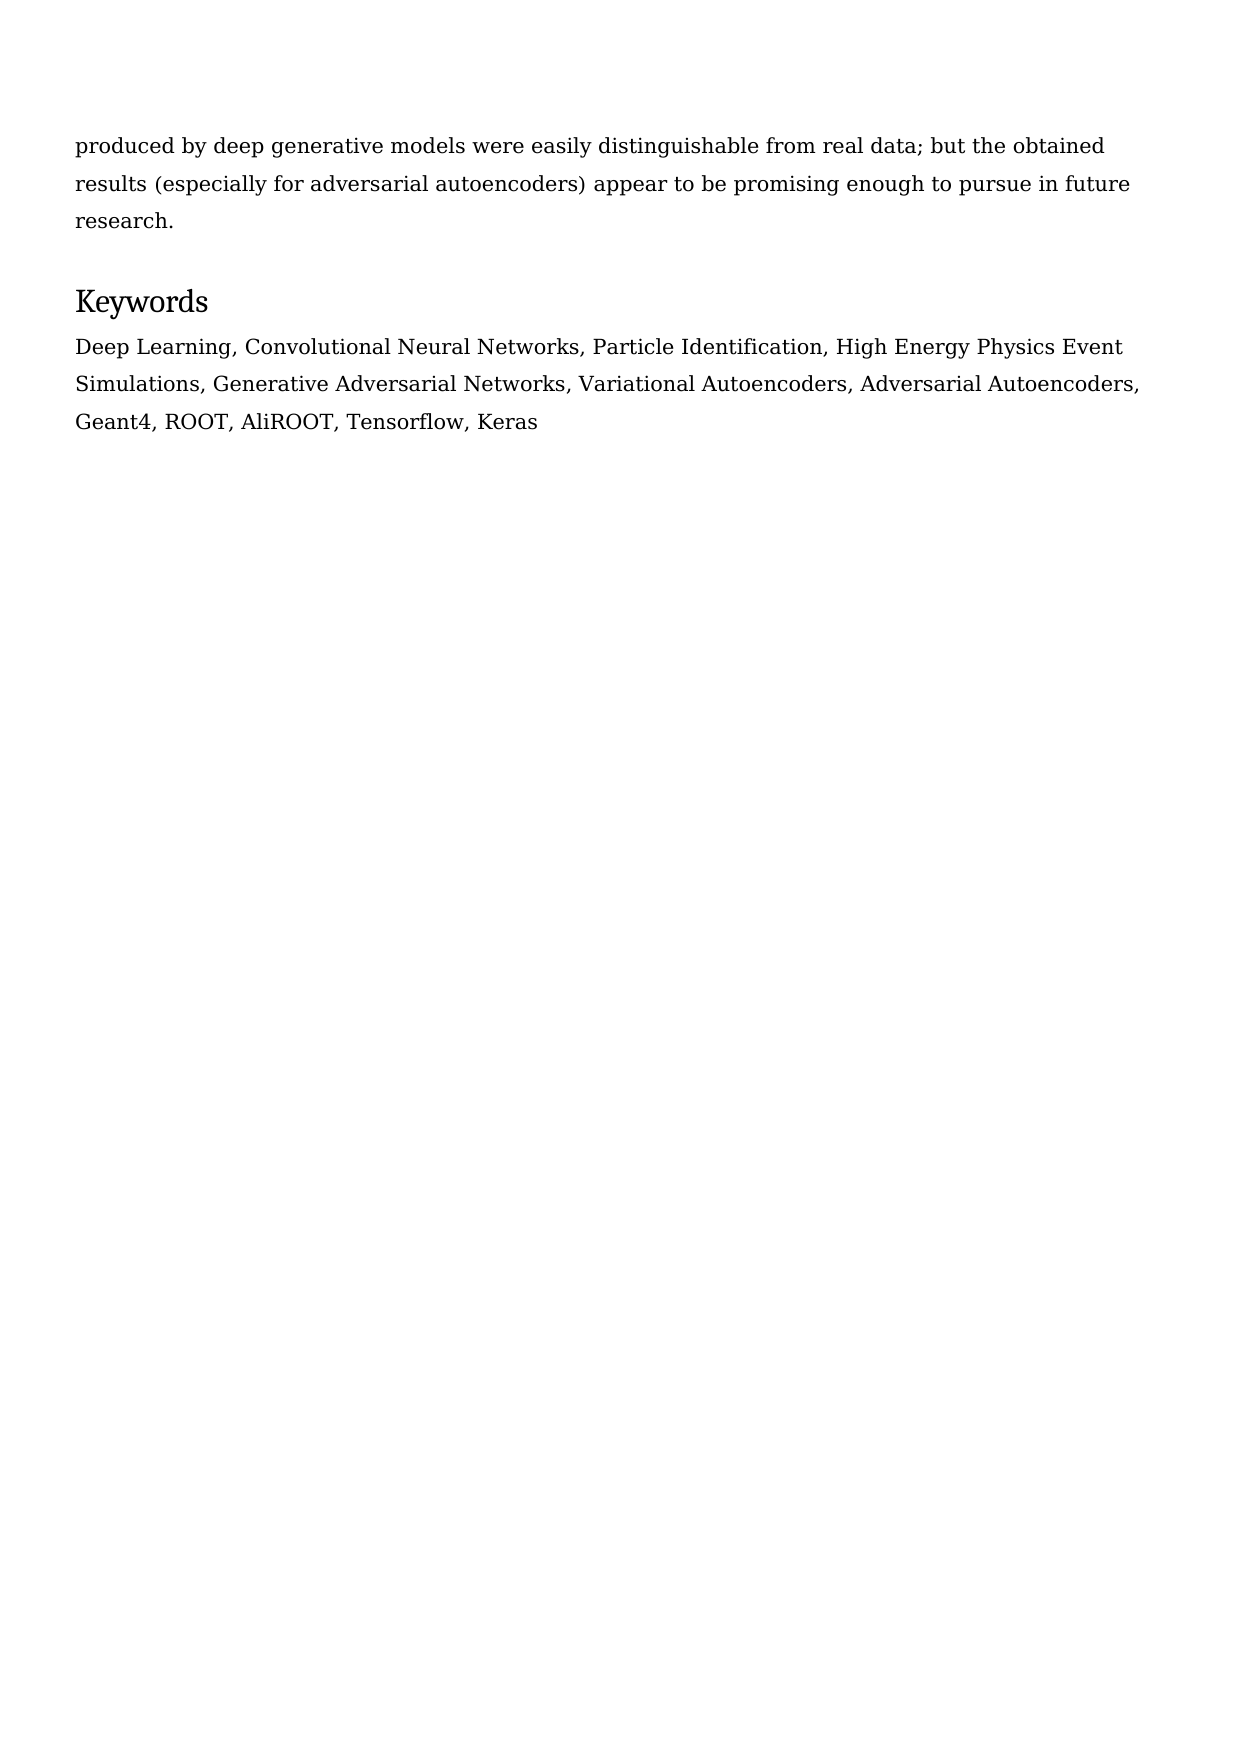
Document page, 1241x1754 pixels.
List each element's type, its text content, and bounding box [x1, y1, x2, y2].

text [75, 133, 1165, 233]
text Deep Learning, Convolutional Neural Networks, Particle Identification, High Energy Physics Event Simulations, Generative Adversarial Networks, Variational Autoencoders, Adversarial Autoencoders, Geant4, ROOT, AliROOT, Tensorflow, Keras [75, 334, 1165, 434]
text Keywords [75, 283, 1165, 321]
